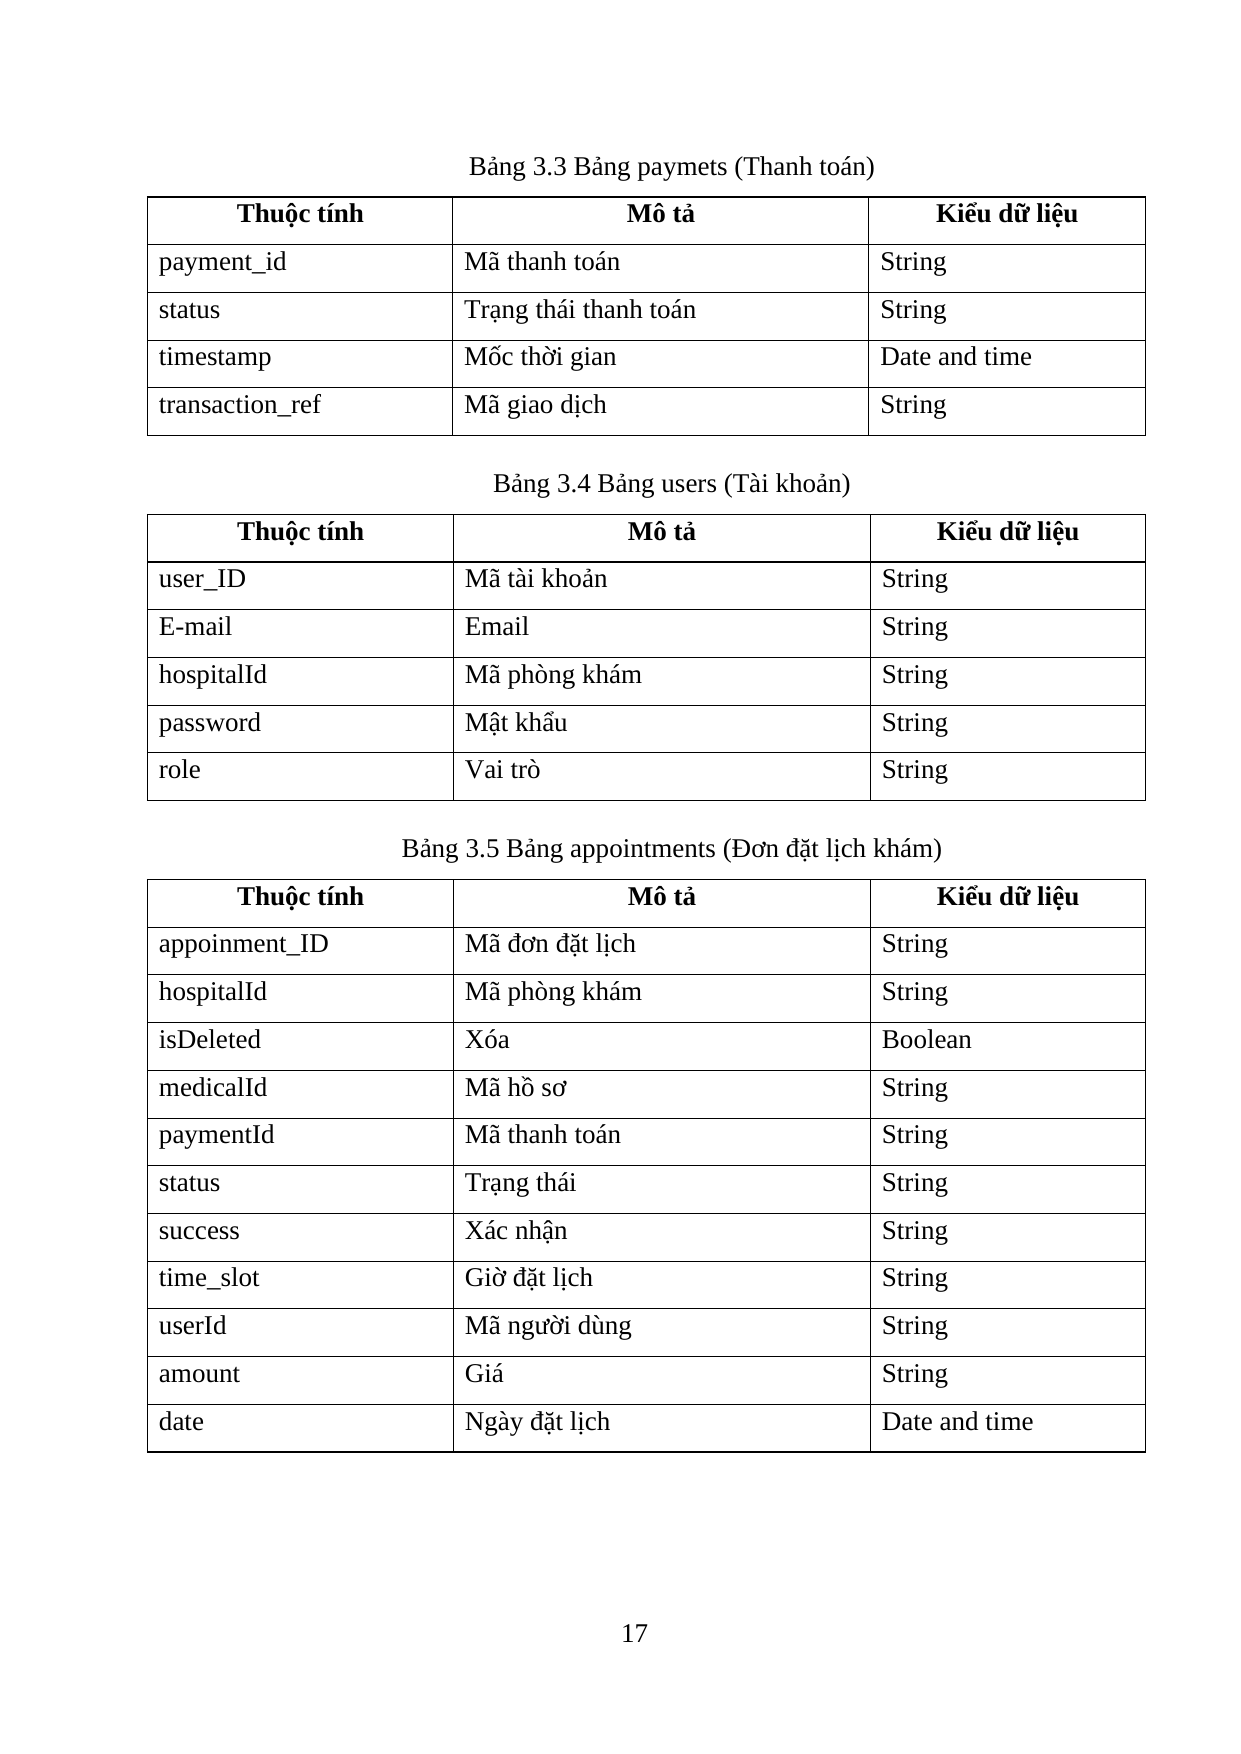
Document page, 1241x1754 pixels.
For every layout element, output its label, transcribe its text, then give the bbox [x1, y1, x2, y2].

table_cell Mã thanh toán [454, 1119, 870, 1165]
table_cell String [869, 245, 1145, 292]
table_header Kiểu dữ liệu [869, 198, 1145, 244]
table_cell Mốc thời gian [453, 341, 868, 387]
table_cell time_slot [148, 1262, 453, 1308]
table_cell String [871, 928, 1145, 974]
table_cell timestamp [148, 341, 452, 387]
table_cell user_ID [148, 563, 453, 609]
table_cell hospitalId [148, 658, 453, 704]
table_cell Mã thanh toán [453, 245, 868, 292]
table_header Mô tả [454, 515, 870, 561]
table_header Mô tả [454, 880, 870, 927]
table_cell Xác nhận [454, 1214, 870, 1261]
table_cell String [869, 293, 1145, 339]
table_cell role [148, 753, 453, 800]
table_cell userId [148, 1309, 453, 1356]
table_cell String [871, 1071, 1145, 1117]
table_cell Mã phòng khám [454, 658, 870, 704]
table_cell Mã tài khoản [454, 563, 870, 609]
table_cell Trạng thái thanh toán [453, 293, 868, 339]
table_cell String [869, 388, 1145, 435]
table_cell Mã người dùng [454, 1309, 870, 1356]
table_cell E-mail [148, 610, 453, 657]
text Bảng 3.3 Bảng paymets (Thanh toán) [147, 150, 1122, 181]
table_header Thuộc tính [148, 198, 452, 244]
table_cell String [871, 1166, 1145, 1213]
table_cell String [871, 1309, 1145, 1356]
table_cell String [871, 1119, 1145, 1165]
table_cell String [871, 753, 1145, 800]
table_cell String [871, 706, 1145, 752]
table_cell Mã giao dịch [453, 388, 868, 435]
text Bảng 3.4 Bảng users (Tài khoản) [147, 467, 1122, 498]
table_cell status [148, 293, 452, 339]
table_header Mô tả [453, 198, 868, 244]
table_cell String [871, 1214, 1145, 1261]
table_cell Giờ đặt lịch [454, 1262, 870, 1308]
table_cell Trạng thái [454, 1166, 870, 1213]
table_header Thuộc tính [148, 515, 453, 561]
table_cell Date and time [871, 1405, 1145, 1451]
table_cell Xóa [454, 1023, 870, 1070]
table_cell String [871, 1262, 1145, 1308]
table_cell Ngày đặt lịch [454, 1405, 870, 1451]
table_cell String [871, 658, 1145, 704]
table_cell String [871, 975, 1145, 1022]
table_cell status [148, 1166, 453, 1213]
table_header Thuộc tính [148, 880, 453, 927]
table_header Kiểu dữ liệu [871, 880, 1145, 927]
table_cell hospitalId [148, 975, 453, 1022]
table_cell Date and time [869, 341, 1145, 387]
table_cell medicalId [148, 1071, 453, 1117]
table_cell Mã phòng khám [454, 975, 870, 1022]
table_cell Boolean [871, 1023, 1145, 1070]
table_cell String [871, 1357, 1145, 1404]
table_cell payment_id [148, 245, 452, 292]
table_cell Mã hồ sơ [454, 1071, 870, 1117]
table_cell amount [148, 1357, 453, 1404]
table_cell password [148, 706, 453, 752]
table_cell Vai trò [454, 753, 870, 800]
table_cell date [148, 1405, 453, 1451]
table_cell Mật khẩu [454, 706, 870, 752]
table_cell Email [454, 610, 870, 657]
table_cell paymentId [148, 1119, 453, 1165]
table_cell String [871, 610, 1145, 657]
table_header Kiểu dữ liệu [871, 515, 1145, 561]
table_cell Mã đơn đặt lịch [454, 928, 870, 974]
table_cell String [871, 563, 1145, 609]
table_cell isDeleted [148, 1023, 453, 1070]
table_cell Giá [454, 1357, 870, 1404]
table_cell success [148, 1214, 453, 1261]
table_cell appoinment_ID [148, 928, 453, 974]
table_cell transaction_ref [148, 388, 452, 435]
text Bảng 3.5 Bảng appointments (Đơn đặt lịch khám) [147, 832, 1122, 863]
